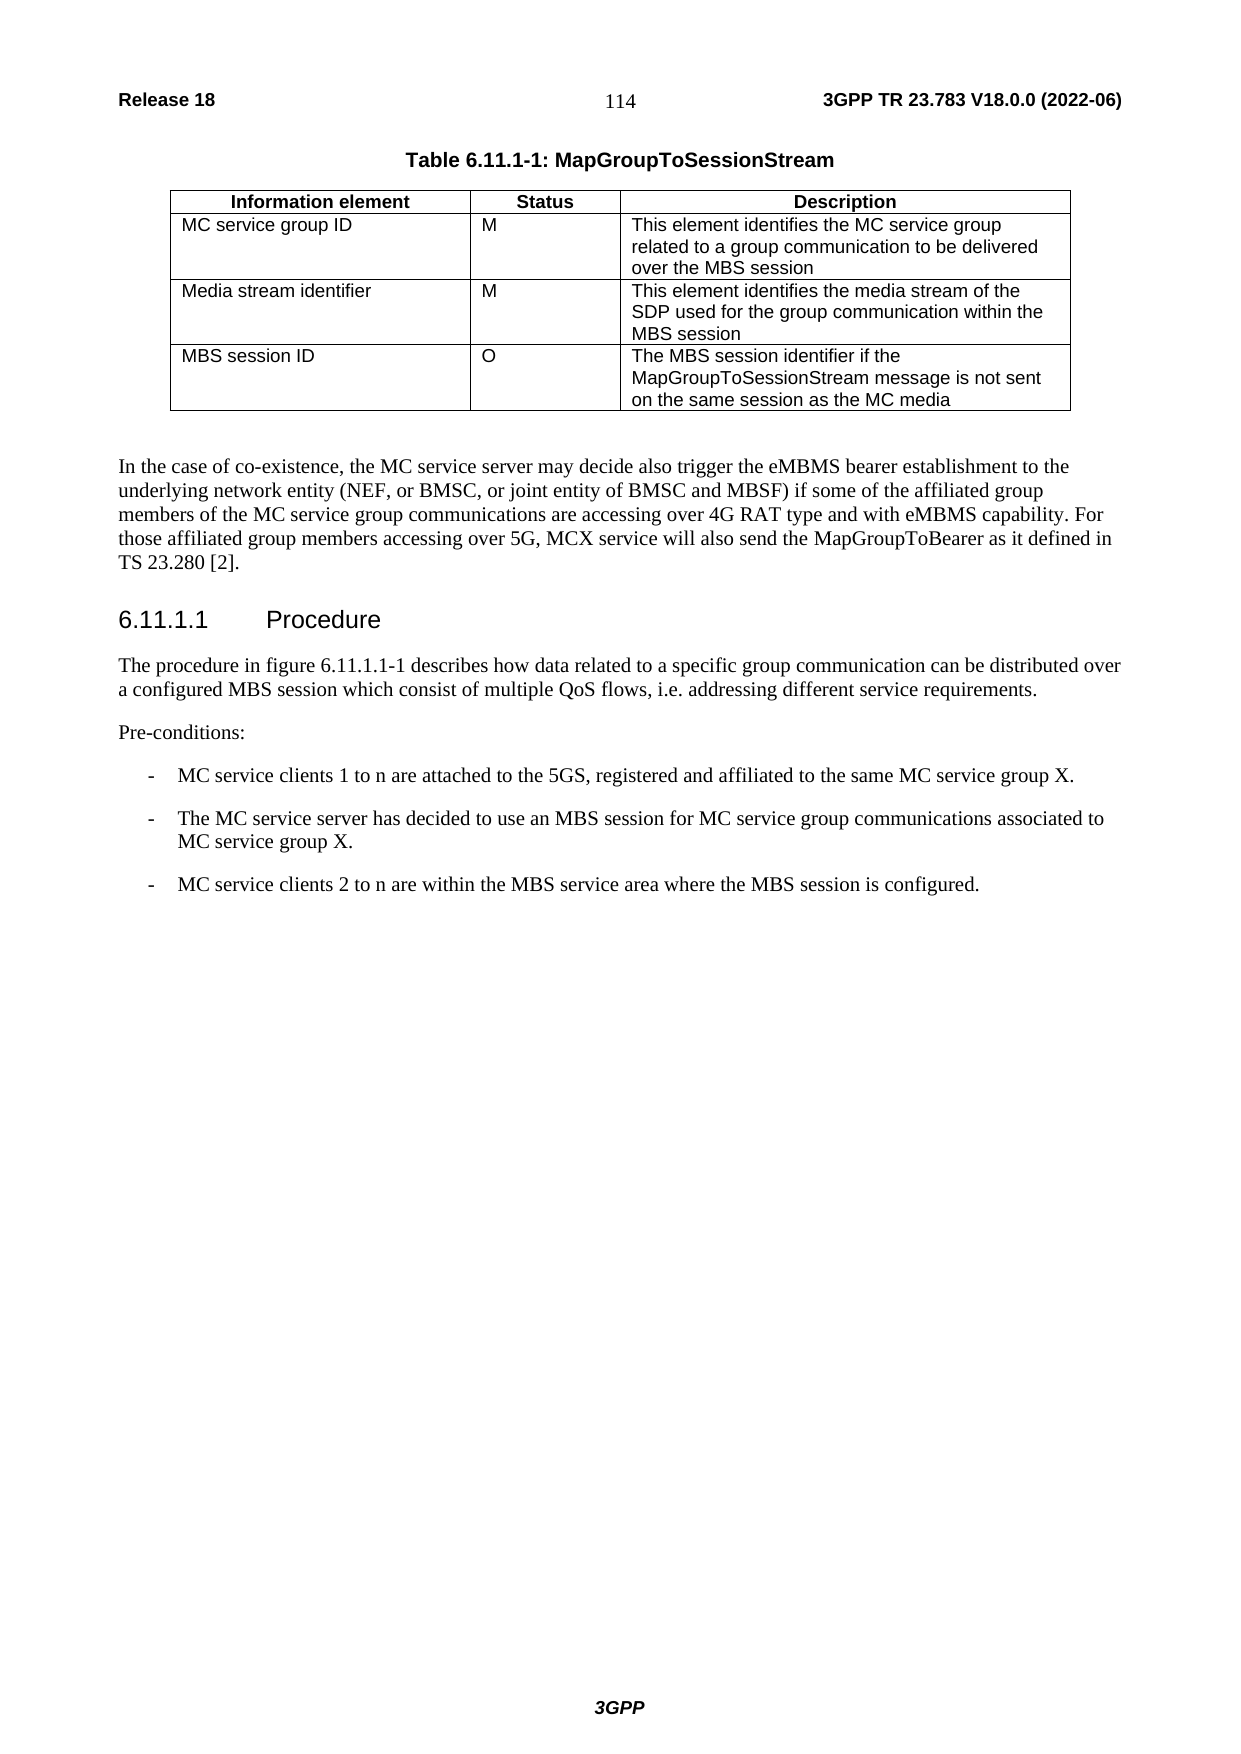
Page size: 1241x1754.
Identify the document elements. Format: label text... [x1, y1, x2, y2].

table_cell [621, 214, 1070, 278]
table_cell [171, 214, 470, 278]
text Table 6.11.1-1: MapGroupToSessionStream [118, 147, 1122, 171]
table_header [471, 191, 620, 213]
subtitle 6.11.1.1 Procedure [118, 605, 1122, 634]
text - MC service clients 2 to n are within the MBS service area where the MBS session is configured. [148, 872, 1122, 896]
text - The MC service server has decided to use an MBS session for MC service group communications associated to MC service group X. [148, 805, 1122, 853]
text - MC service clients 1 to n are attached to the 5GS, registered and affiliated to the same MC service group X. [148, 763, 1122, 787]
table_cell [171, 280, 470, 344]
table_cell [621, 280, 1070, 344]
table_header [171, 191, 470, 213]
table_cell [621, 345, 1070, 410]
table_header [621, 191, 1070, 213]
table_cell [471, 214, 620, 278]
text In the case of co-existence, the MC service server may decide also trigger the eMBMS bearer establishment to the underlying network entity (NEF, or BMSC, or joint entity of BMSC and MBSF) if some of the affiliated group members of the MC service group communications are accessing over 4G RAT type and with eMBMS capability. For those affiliated group members accessing over 5G, MCX service will also send the MapGroupToBearer as it defined in TS 23.280 [2]. [118, 454, 1122, 574]
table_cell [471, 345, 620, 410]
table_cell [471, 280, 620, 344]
text The procedure in figure 6.11.1.1-1 describes how data related to a specific group communication can be distributed over a configured MBS session which consist of multiple QoS flows, i.e. addressing different service requirements. [118, 653, 1122, 701]
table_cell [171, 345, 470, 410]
text Pre-conditions: [118, 720, 1122, 744]
